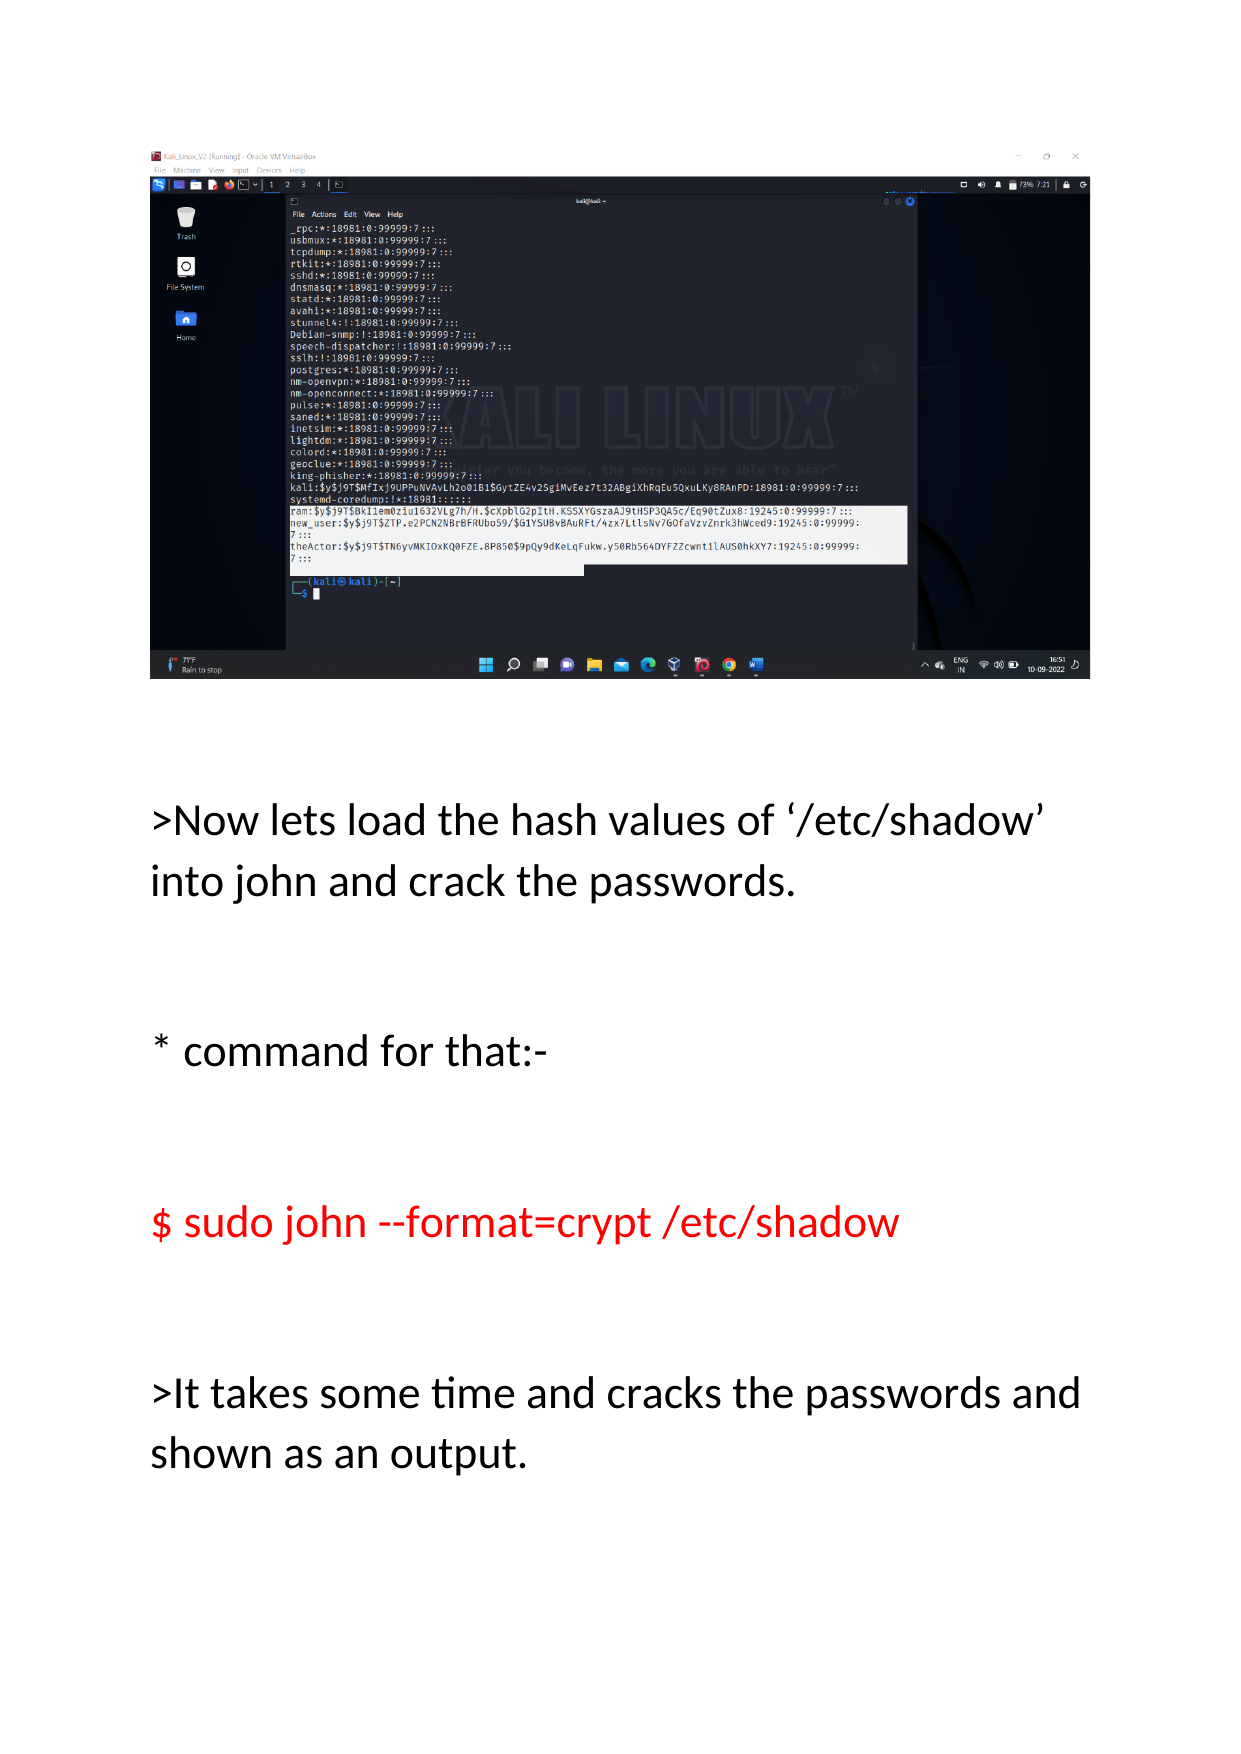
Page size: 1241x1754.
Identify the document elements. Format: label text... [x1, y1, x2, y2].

text $ sudo john --format=crypt /etc/shadow [150, 1193, 1090, 1249]
text * command for that:- [150, 1022, 1090, 1078]
text >Now lets load the hash values of ‘/etc/shadow’ into john and crack the passwords. [150, 791, 1090, 908]
text >It takes some time and cracks the passwords and shown as an output. [150, 1363, 1090, 1480]
picture [150, 150, 1091, 679]
